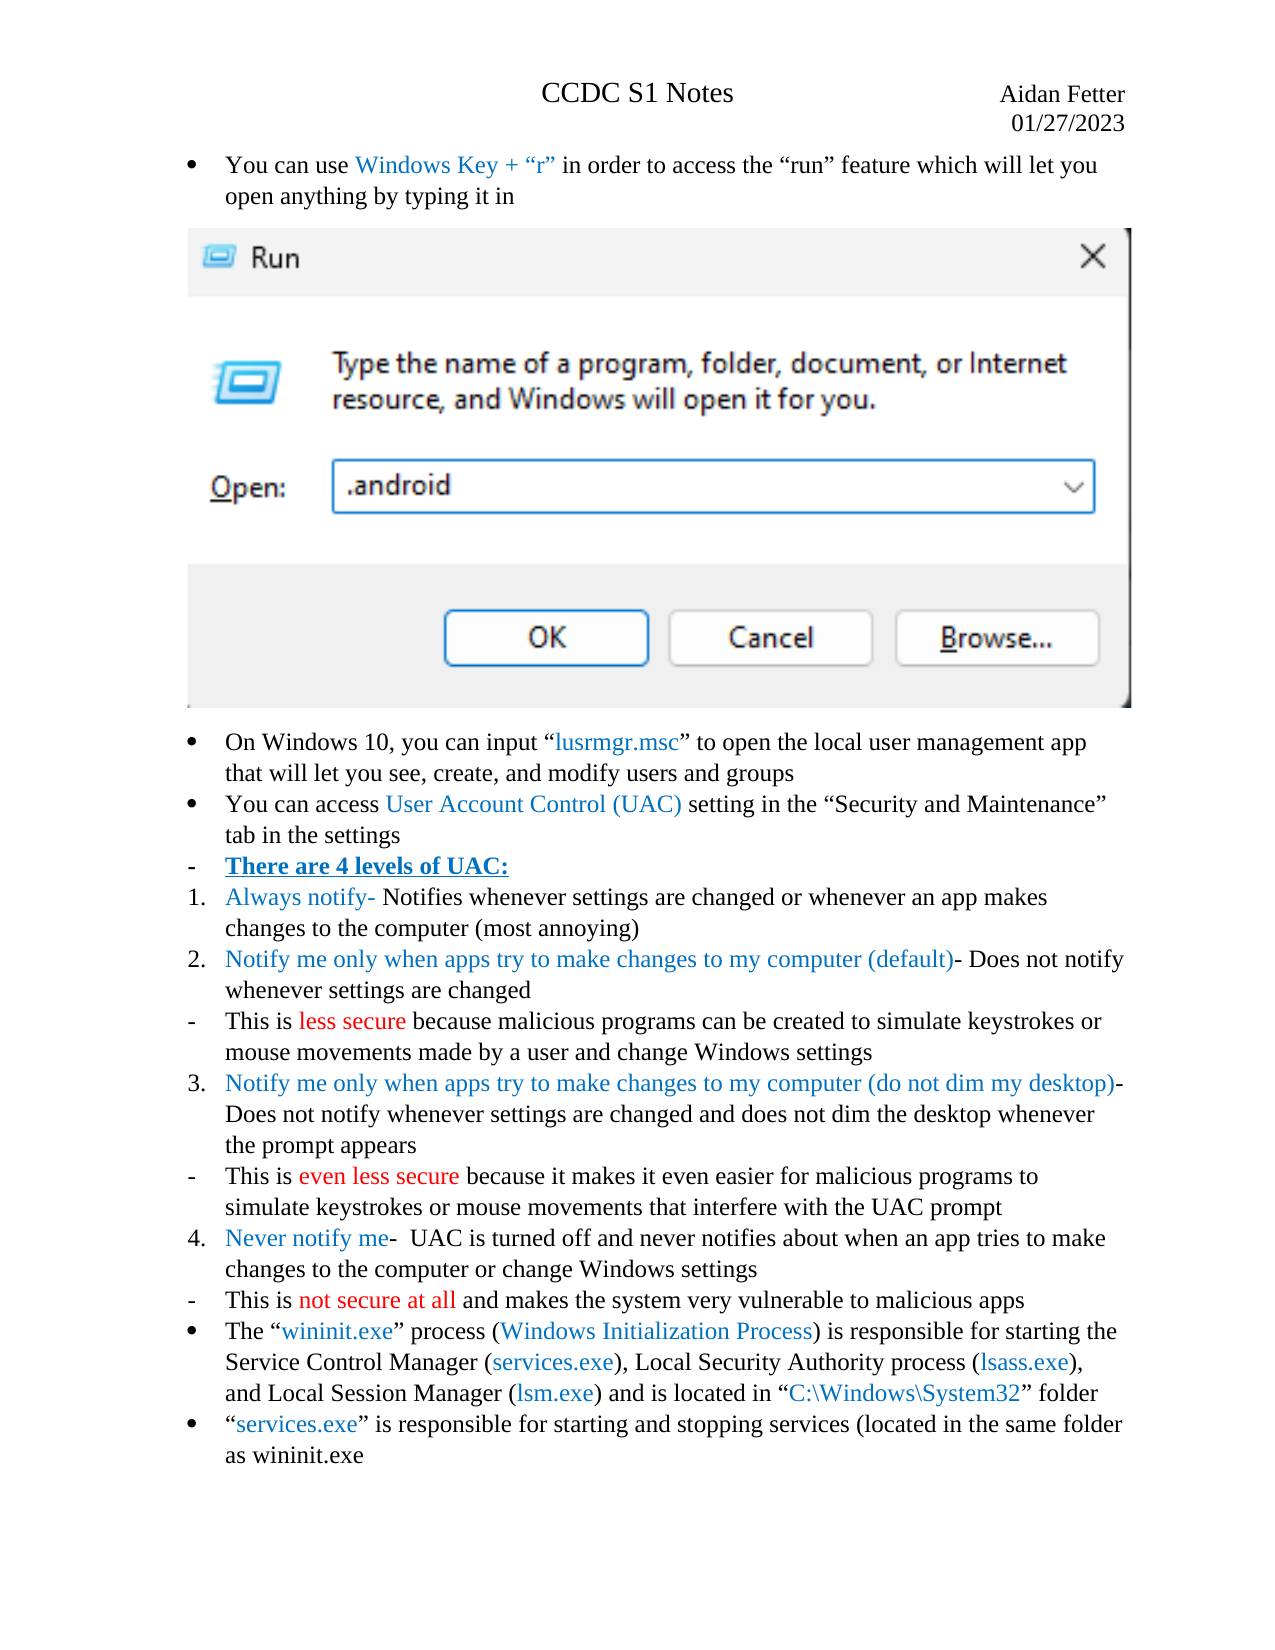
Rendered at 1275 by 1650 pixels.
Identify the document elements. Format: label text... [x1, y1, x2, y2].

list Notify me only when apps try to make changes to my computer (do not dim my desktop)- Does not notify whenever settings are changed and does not dim the desktop whenever the prompt appears [187, 1068, 1125, 1159]
list This is less secure because malicious programs can be created to simulate keystrokes or mouse movements made by a user and change Windows settings [187, 1006, 1125, 1066]
picture [187, 228, 1132, 708]
list This is even less secure because it makes it even easier for malicious programs to simulate keystrokes or mouse movements that interfere with the UAC prompt [187, 1161, 1125, 1221]
list This is not secure at all and makes the system very vulnerable to malicious apps [187, 1285, 1125, 1314]
list The “wininit.exe” process (Windows Initialization Process) is responsible for starting the Service Control Manager (services.exe), Local Security Authority process (lsass.exe), and Local Session Manager (lsm.exe) and is located in “C:\Windows\System32” folder [187, 1316, 1125, 1407]
list Always notify- Notifies whenever settings are changed or whenever an app makes changes to the computer (most annoying) [187, 882, 1125, 942]
list You can use Windows Key + “r” in order to access the “run” feature which will let you open anything by typing it in [187, 150, 1125, 210]
list “services.exe” is responsible for starting and stopping services (located in the same folder as wininit.exe [187, 1409, 1125, 1469]
list You can access User Account Control (UAC) setting in the “Security and Maintenance” tab in the settings [187, 789, 1125, 848]
list Never notify me- UAC is turned off and never notifies about when an app tries to make changes to the computer or change Windows settings [187, 1223, 1125, 1283]
list There are 4 levels of UAC: [187, 851, 1125, 879]
list Notify me only when apps try to make changes to my computer (default)- Does not notify whenever settings are changed [187, 944, 1125, 1004]
list On Windows 10, you can input “lusrmgr.msc” to open the local user management app that will let you see, create, and modify users and groups [187, 727, 1125, 786]
